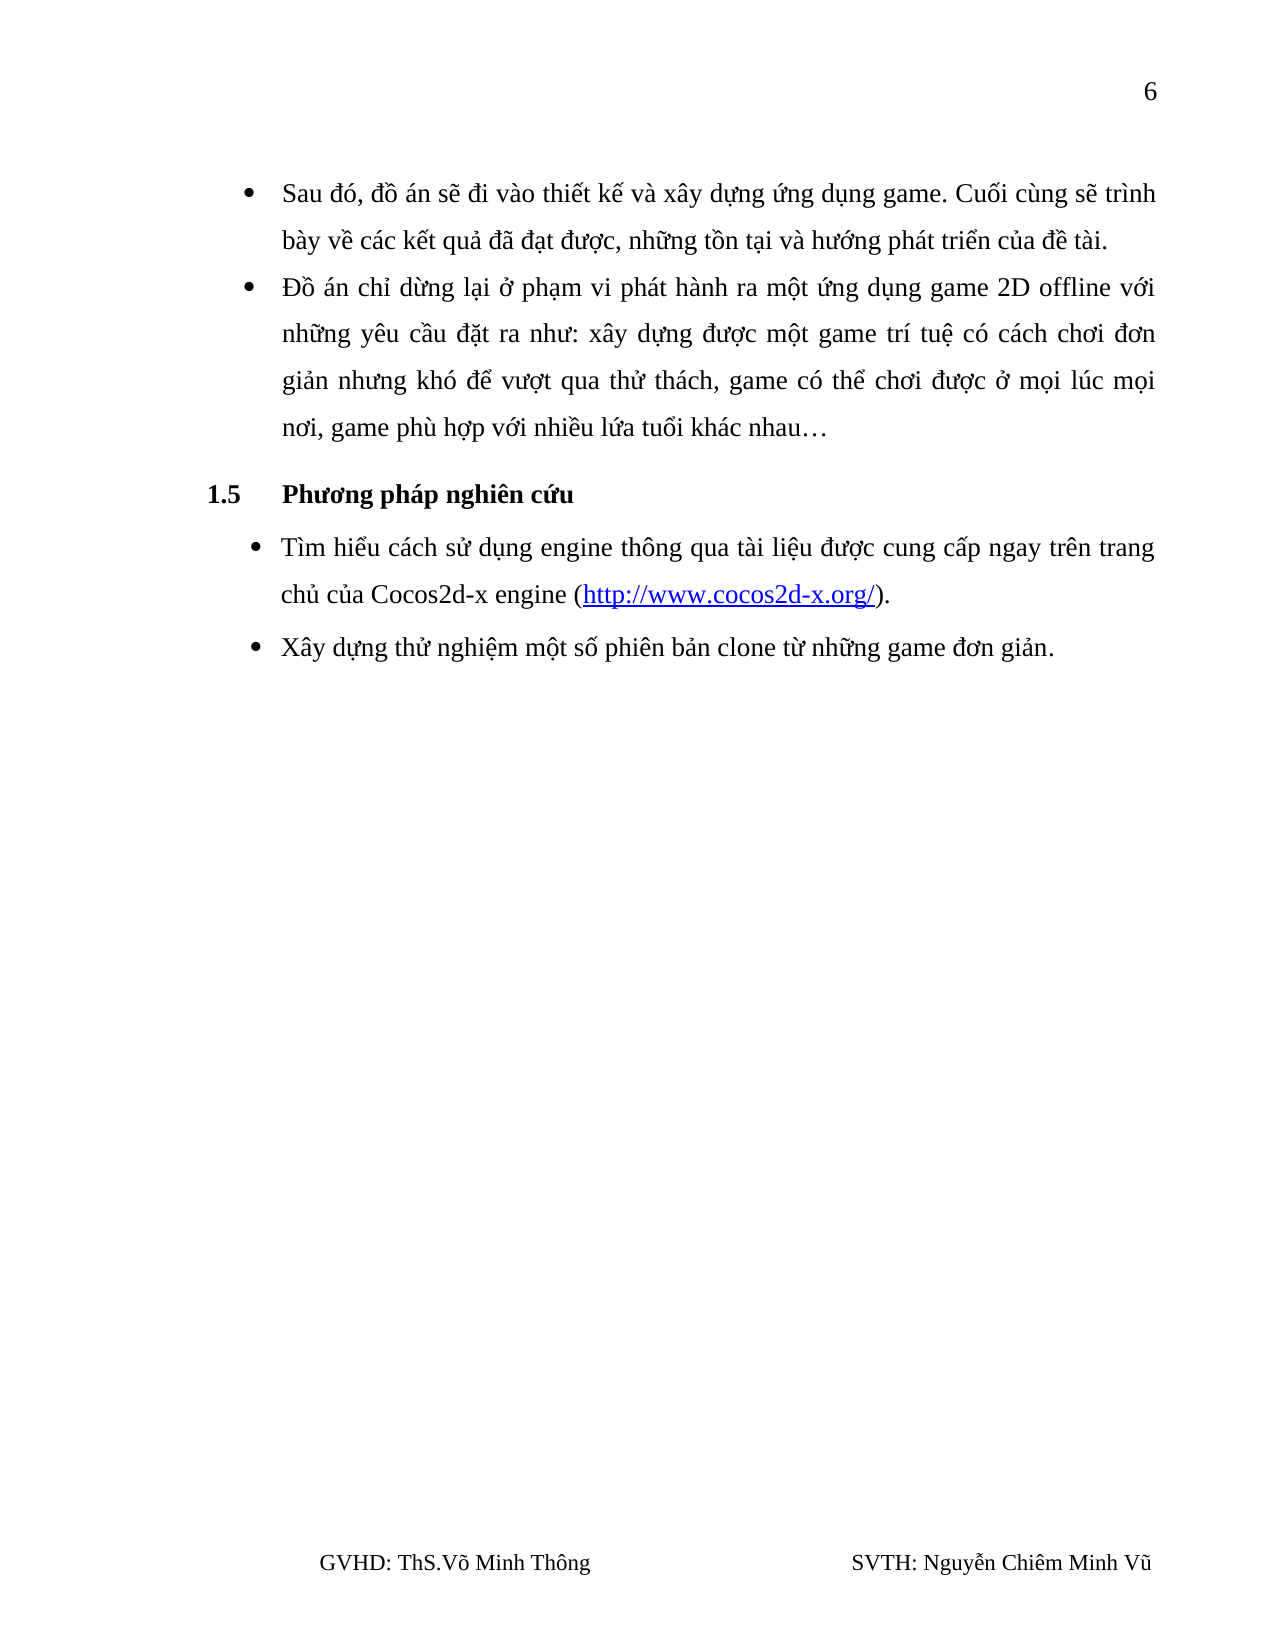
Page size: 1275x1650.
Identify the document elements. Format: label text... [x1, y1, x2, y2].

list Sau đó, đồ án sẽ đi vào thiết kế và xây dựng ứng dụng game. Cuối cùng sẽ trình bày về các kết quả đã đạt được, những tồn tại và hướng phát triển của đề tài. [244, 177, 1157, 255]
subtitle Phương pháp nghiên cứu [207, 478, 1157, 509]
list Tìm hiểu cách sử dụng engine thông qua tài liệu được cung cấp ngay trên trang chủ của Cocos2d-x engine (http://www.cocos2d-x.org/). [251, 531, 1157, 609]
list Đồ án chỉ dừng lại ở phạm vi phát hành ra một ứng dụng game 2D offline với những yêu cầu đặt ra như: xây dựng được một game trí tuệ có cách chơi đơn giản nhưng khó để vượt qua thử thách, game có thể chơi được ở mọi lúc mọi nơi, game phù hợp với nhiều lứa tuổi khác nhau… [244, 271, 1157, 442]
list Xây dựng thử nghiệm một số phiên bản clone từ những game đơn giản. [251, 631, 1157, 662]
